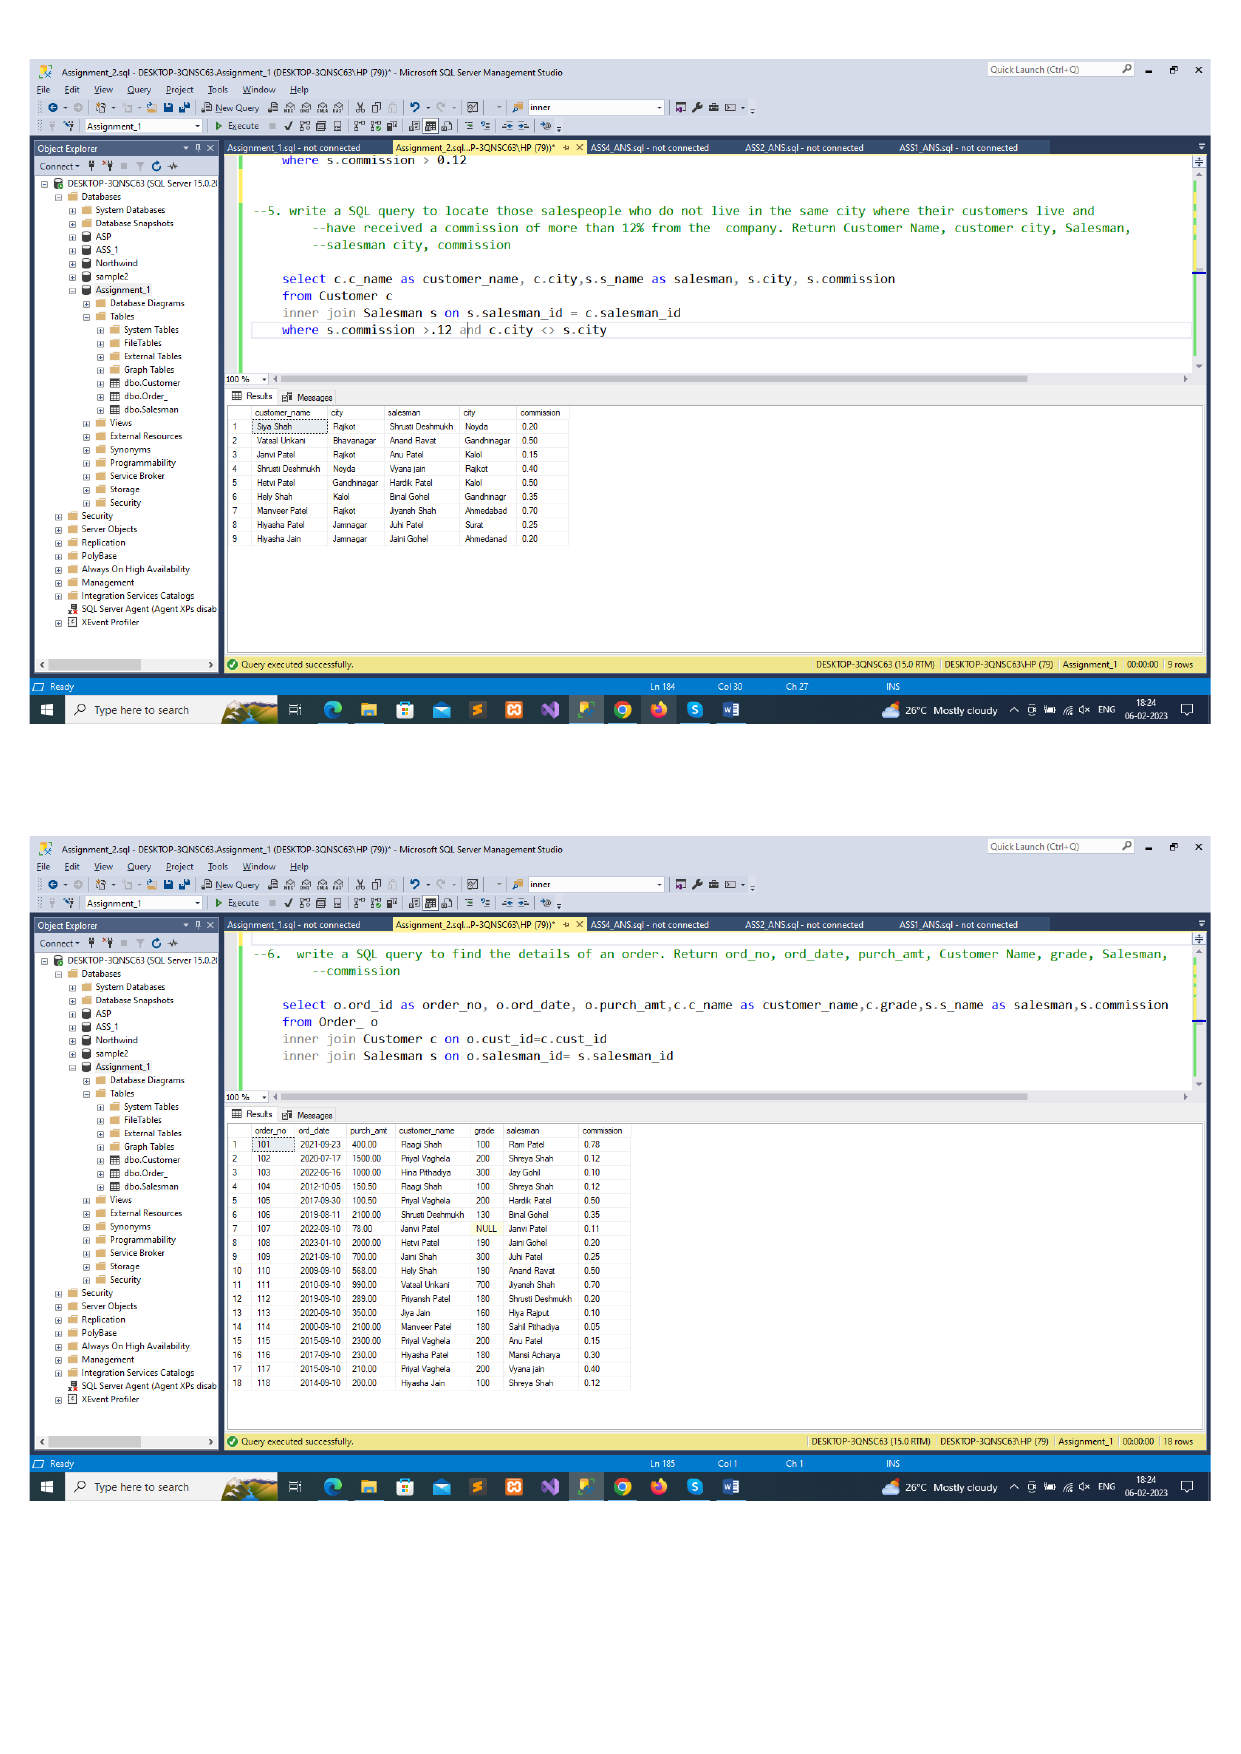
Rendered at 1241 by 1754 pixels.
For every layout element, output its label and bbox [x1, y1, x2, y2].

picture [29, 836, 1211, 1501]
picture [29, 59, 1211, 724]
